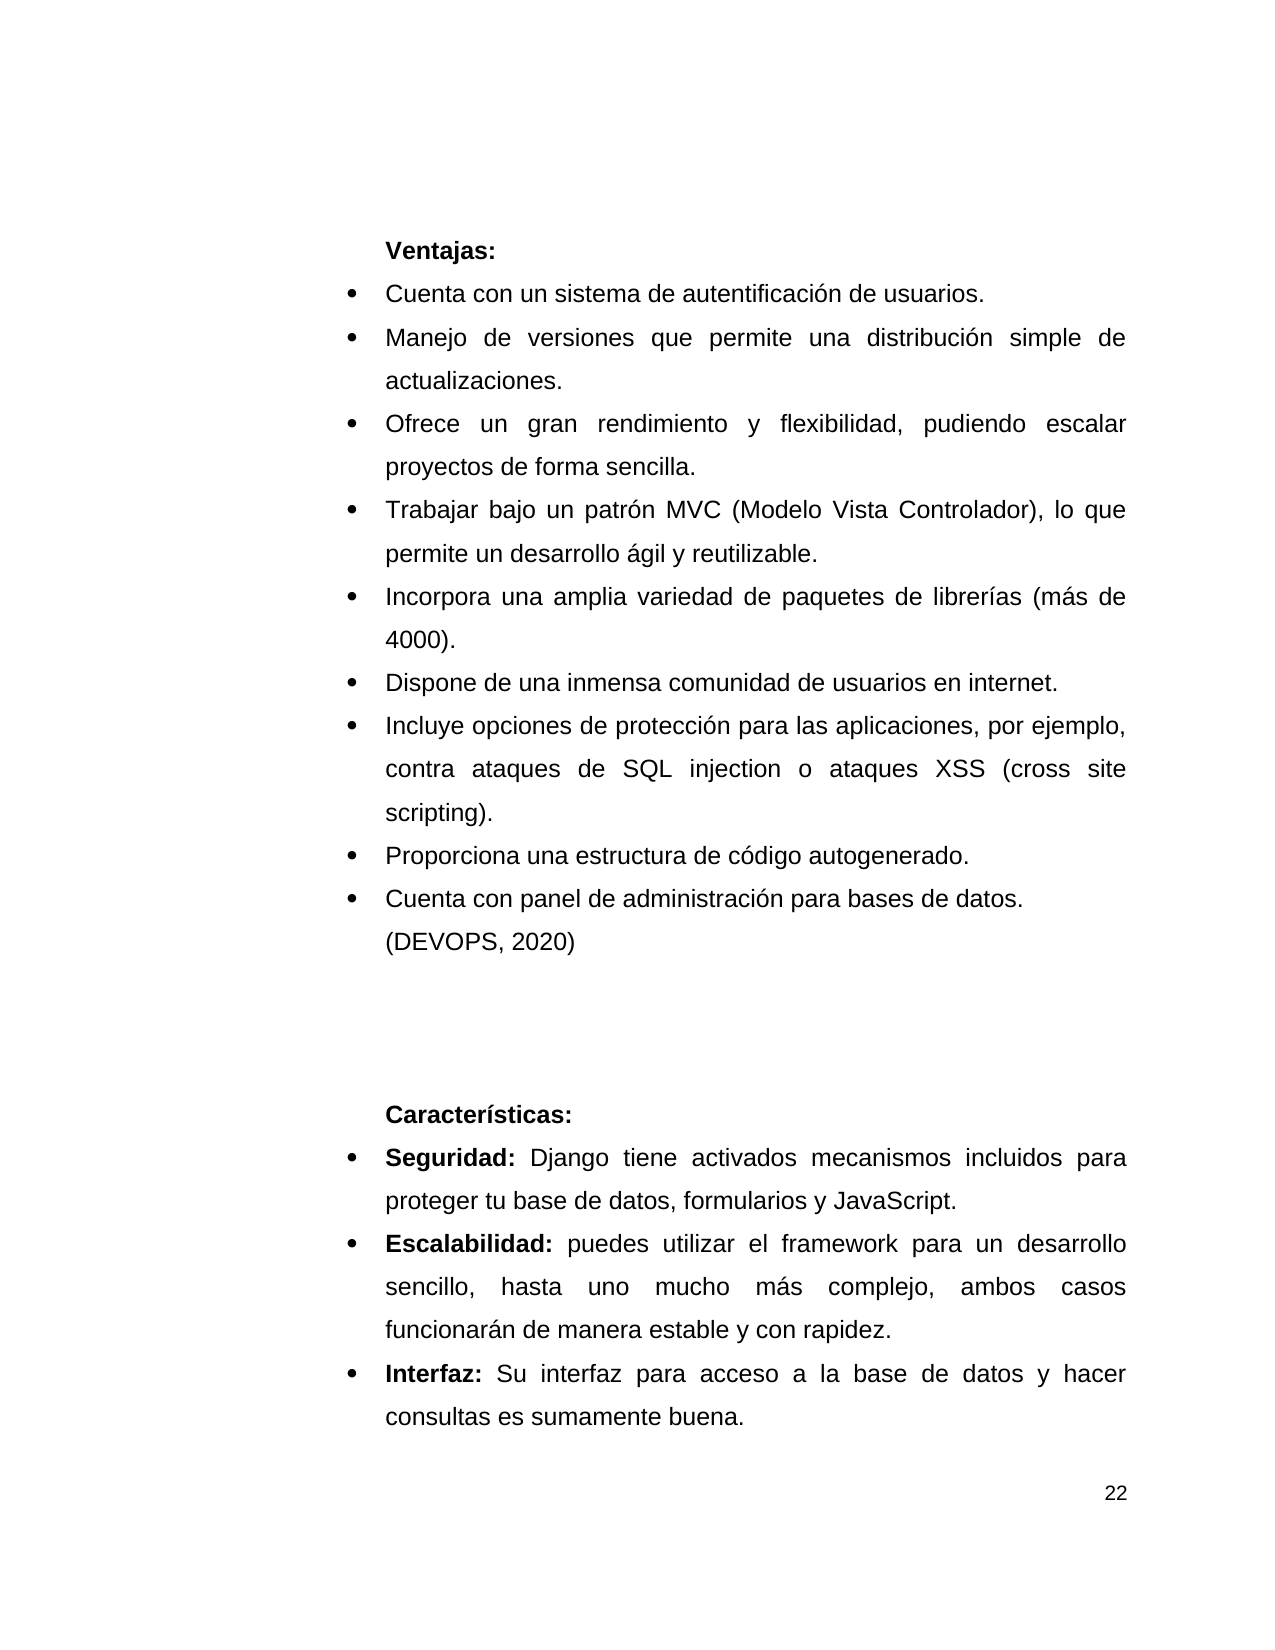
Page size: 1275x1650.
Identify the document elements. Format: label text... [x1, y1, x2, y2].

list Manejo de versiones que permite una distribución simple de actualizaciones. [348, 323, 1127, 394]
list Interfaz: Su interfaz para acceso a la base de datos y hacer consultas es sumamente buena. [348, 1359, 1127, 1431]
list Proporciona una estructura de código autogenerado. [348, 841, 1127, 869]
list Incorpora una amplia variedad de paquetes de librerías (más de 4000). [348, 582, 1127, 654]
list Incluye opciones de protección para las aplicaciones, por ejemplo, contra ataques de SQL injection o ataques XSS (cross site scripting). [348, 711, 1127, 826]
list Trabajar bajo un patrón MVC (Modelo Vista Controlador), lo que permite un desarrollo ágil y reutilizable. [348, 495, 1127, 567]
list Seguridad: Django tiene activados mecanismos incluidos para proteger tu base de datos, formularios y JavaScript. [348, 1143, 1127, 1215]
list Escalabilidad: puedes utilizar el framework para un desarrollo sencillo, hasta uno mucho más complejo, ambos casos funcionarán de manera estable y con rapidez. [348, 1229, 1127, 1344]
list Dispone de una inmensa comunidad de usuarios en internet. [348, 668, 1127, 697]
list Cuenta con panel de administración para bases de datos. [348, 884, 1127, 913]
list Ofrece un gran rendimiento y flexibilidad, pudiendo escalar proyectos de forma sencilla. [348, 409, 1127, 481]
text Características: [311, 1100, 1127, 1128]
text Ventajas: [311, 236, 1127, 265]
list Cuenta con un sistema de autentificación de usuarios. [348, 279, 1127, 308]
